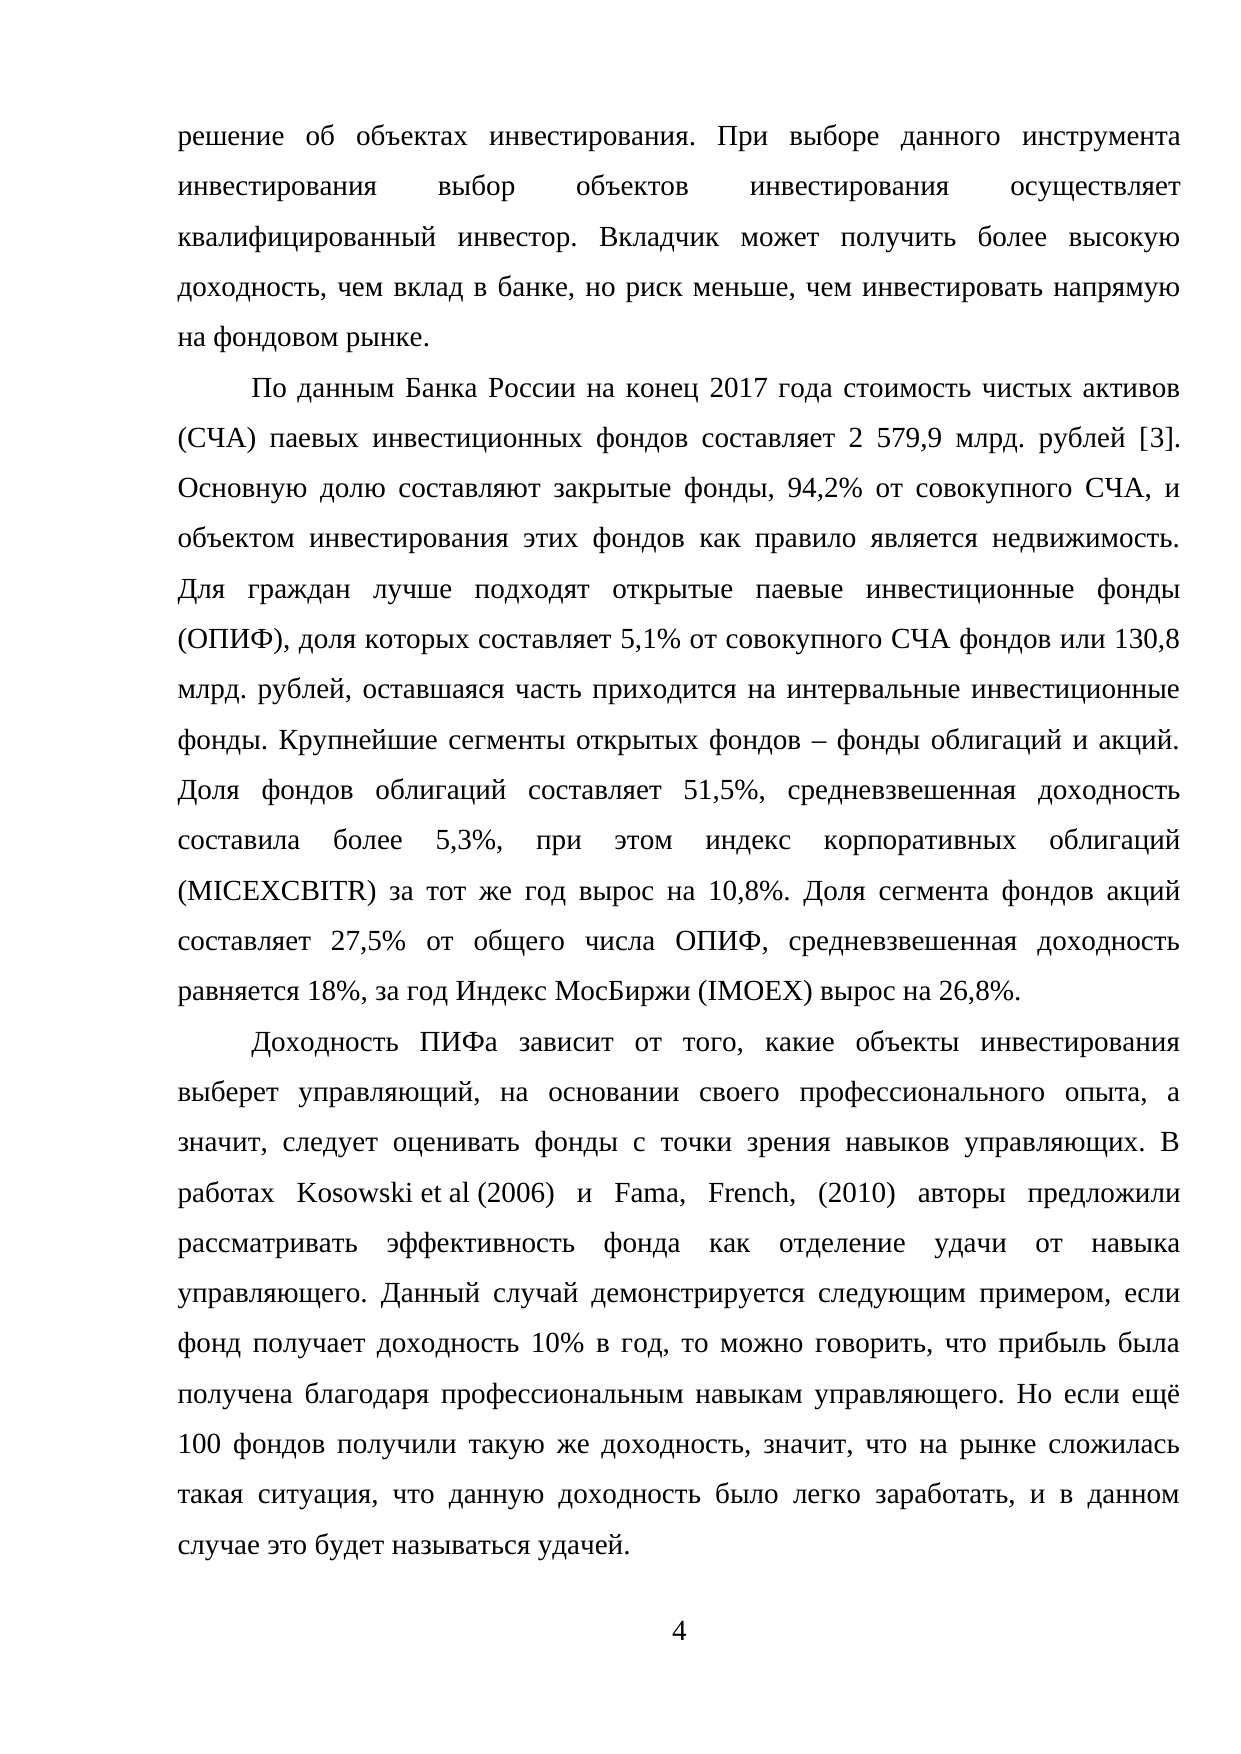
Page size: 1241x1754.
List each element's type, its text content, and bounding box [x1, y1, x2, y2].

text Доходность ПИФа зависит от того, какие объекты инвестирования выберет управляющий, на основании своего профессионального опыта, а значит, следует оценивать фонды с точки зрения навыков управляющих. В работах Kosowski et al (2006) и Fama, French, (2010) авторы предложили рассматривать эффективность фонда как отделение удачи от навыка управляющего. Данный случай демонстрируется следующим примером, если фонд получает доходность 10% в год, то можно говорить, что прибыль была получена благодаря профессиональным навыкам управляющего. Но если ещё 100 фондов получили такую же доходность, значит, что на рынке сложилась такая ситуация, что данную доходность было легко заработать, и в данном случае это будет называться удачей. [177, 1024, 1181, 1560]
text По данным Банка России на конец 2017 года стоимость чистых активов (СЧА) паевых инвестиционных фондов составляет 2 579,9 млрд. рублей [3]. Основную долю составляют закрытые фонды, 94,2% от совокупного СЧА, и объектом инвестирования этих фондов как правило является недвижимость. Для граждан лучше подходят открытые паевые инвестиционные фонды (ОПИФ), доля которых составляет 5,1% от совокупного СЧА фондов или 130,8 млрд. рублей, оставшаяся часть приходится на интервальные инвестиционные фонды. Крупнейшие сегменты открытых фондов – фонды облигаций и акций. Доля фондов облигаций составляет 51,5%, средневзвешенная доходность составила более 5,3%, при этом индекс корпоративных облигаций (MICEXCBITR) за тот же год вырос на 10,8%. Доля сегмента фондов акций составляет 27,5% от общего числа ОПИФ, средневзвешенная доходность равняется 18%, за год Индекс МосБиржи (IMOEX) вырос на 26,8%. [177, 370, 1181, 1007]
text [177, 118, 1181, 353]
